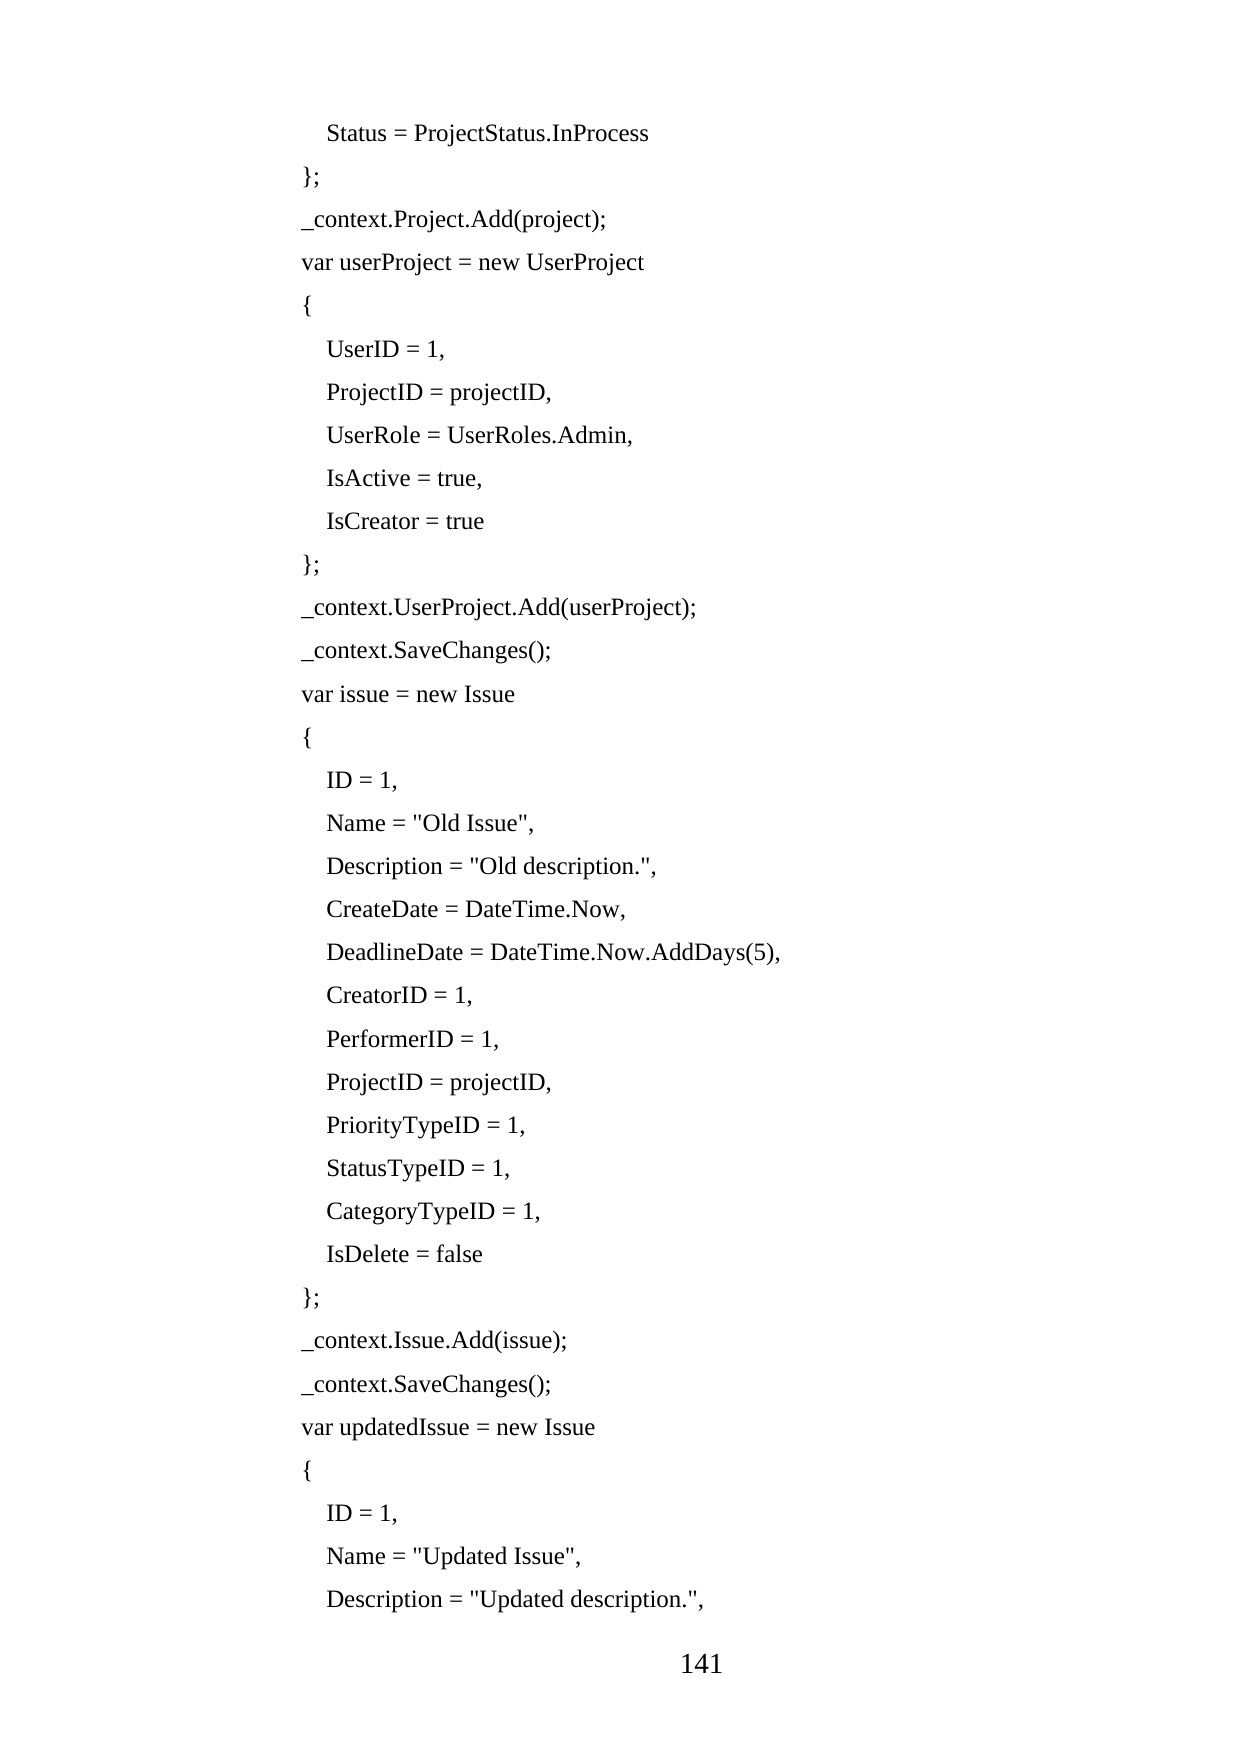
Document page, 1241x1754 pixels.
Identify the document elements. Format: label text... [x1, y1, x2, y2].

text Name = "Old Issue", [177, 808, 1152, 837]
text IsCreator = true [177, 506, 1152, 535]
text }; [177, 161, 1152, 190]
text Description = "Updated description.", [177, 1584, 1152, 1613]
text ProjectID = projectID, [177, 377, 1152, 406]
text PerformerID = 1, [177, 1024, 1152, 1052]
text StatusTypeID = 1, [177, 1153, 1152, 1182]
text Description = "Old description.", [177, 851, 1152, 880]
text IsDelete = false [177, 1239, 1152, 1268]
text ID = 1, [177, 1498, 1152, 1527]
text ProjectID = projectID, [177, 1067, 1152, 1096]
text UserID = 1, [177, 334, 1152, 362]
text var userProject = new UserProject [177, 247, 1152, 276]
text IsActive = true, [177, 463, 1152, 492]
text var updatedIssue = new Issue [177, 1412, 1152, 1441]
text { [177, 291, 1152, 319]
text { [177, 1455, 1152, 1484]
text UserRole = UserRoles.Admin, [177, 420, 1152, 449]
text ID = 1, [177, 765, 1152, 794]
text DeadlineDate = DateTime.Now.AddDays(5), [177, 937, 1152, 966]
text }; [177, 549, 1152, 578]
text _context.SaveChanges(); [177, 636, 1152, 664]
text _context.SaveChanges(); [177, 1369, 1152, 1397]
text PriorityTypeID = 1, [177, 1110, 1152, 1139]
text var issue = new Issue [177, 679, 1152, 707]
text CreateDate = DateTime.Now, [177, 894, 1152, 923]
text CreatorID = 1, [177, 981, 1152, 1009]
text Status = ProjectStatus.InProcess [177, 118, 1152, 147]
text { [177, 722, 1152, 751]
text _context.Project.Add(project); [177, 204, 1152, 233]
text Name = "Updated Issue", [177, 1541, 1152, 1570]
text }; [177, 1282, 1152, 1311]
text _context.UserProject.Add(userProject); [177, 592, 1152, 621]
text CategoryTypeID = 1, [177, 1196, 1152, 1225]
text _context.Issue.Add(issue); [177, 1326, 1152, 1354]
